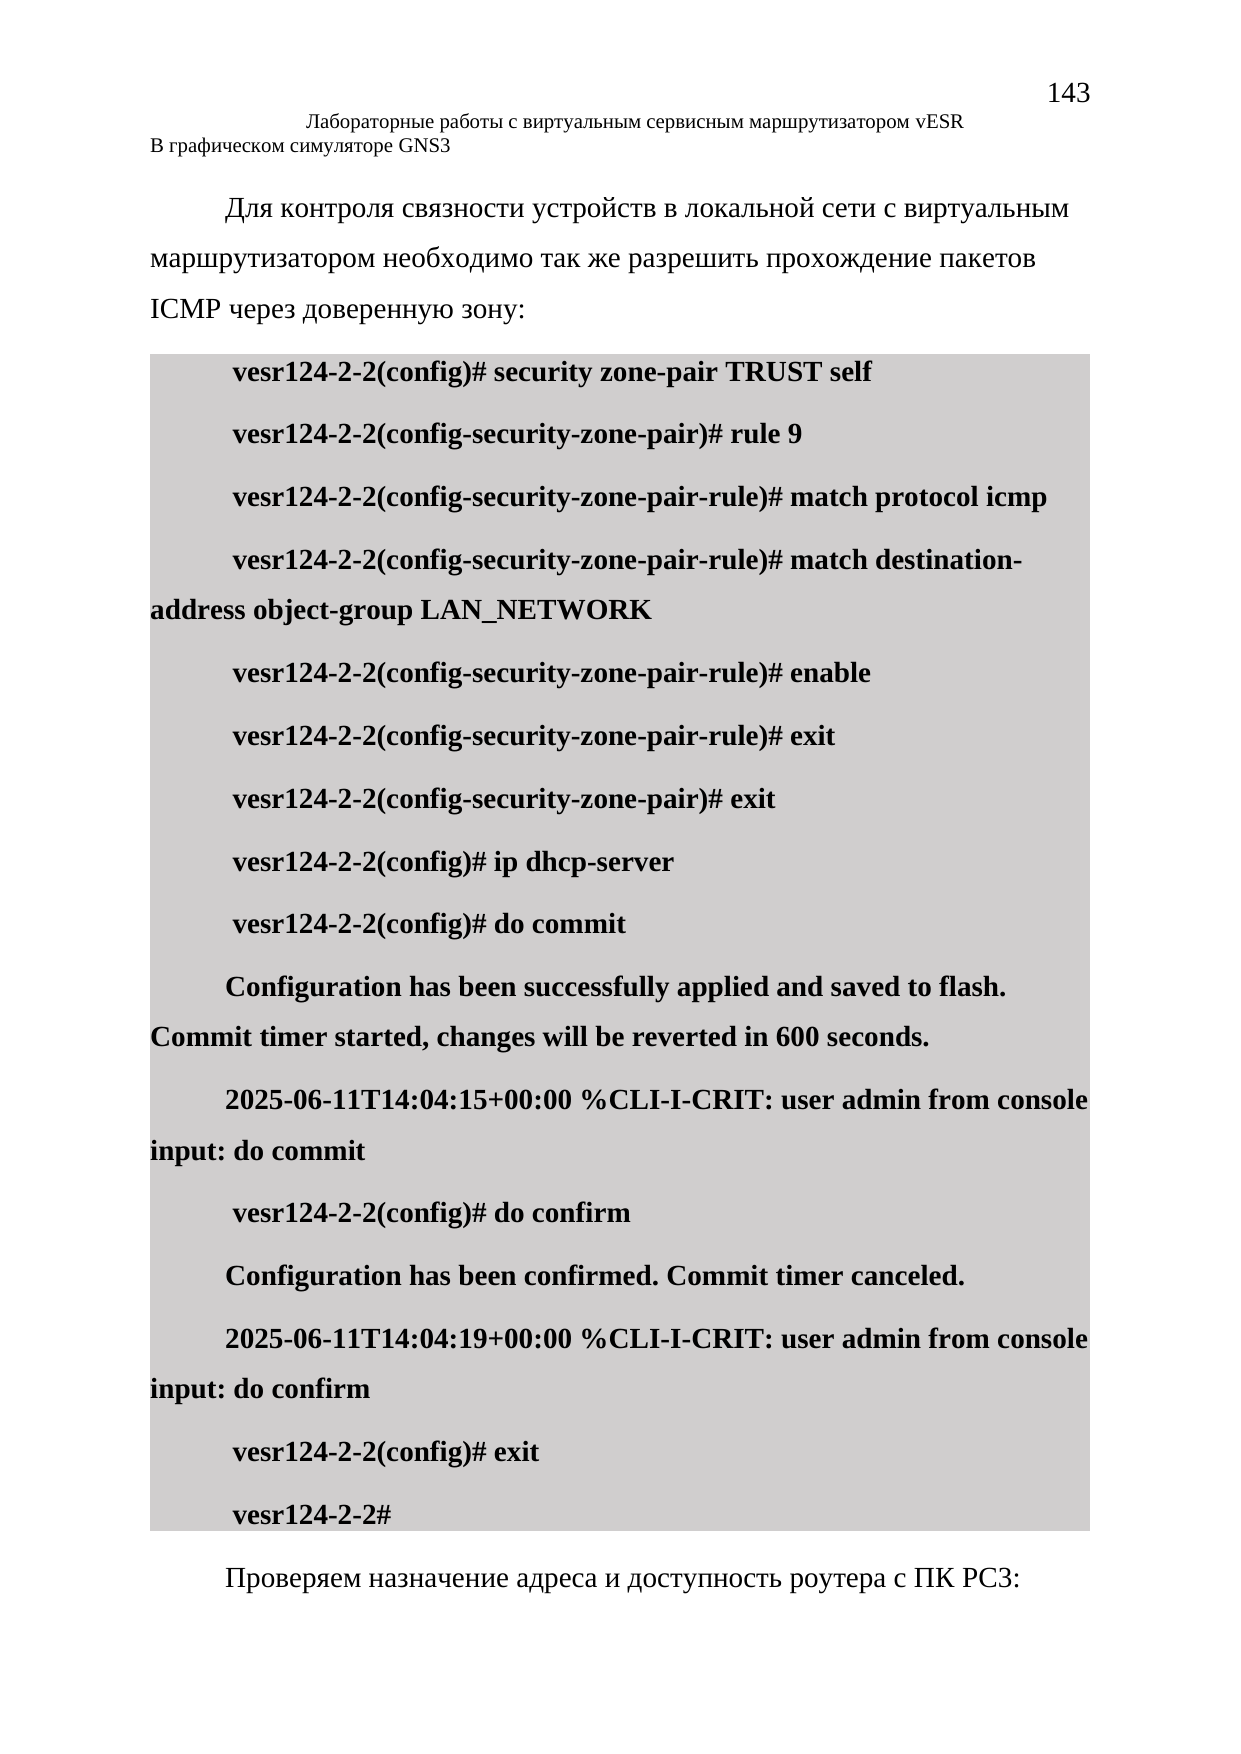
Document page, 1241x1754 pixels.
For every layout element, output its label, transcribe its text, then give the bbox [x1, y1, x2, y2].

text Для контроля связности устройств в локальной сети с виртуальным маршрутизатором необходимо так же разрешить прохождение пакетов ICMP через доверенную зону: [150, 190, 1090, 324]
text vesr124-2-2(config)# ip dhcp-server [150, 844, 1090, 877]
text vesr124-2-2(config-security-zone-pair-rule)# exit [150, 718, 1090, 752]
text 2025-06-11T14:04:15+00:00 %CLI-I-CRIT: user admin from console input: do commit [150, 1082, 1090, 1166]
text vesr124-2-2(config-security-zone-pair)# rule 9 [150, 416, 1090, 450]
text vesr124-2-2(config-security-zone-pair-rule)# match destination-address object-group LAN_NETWORK [150, 542, 1090, 626]
text 2025-06-11T14:04:19+00:00 %CLI-I-CRIT: user admin from console input: do confirm [150, 1321, 1090, 1405]
text Configuration has been successfully applied and saved to flash. Commit timer started, changes will be reverted in 600 seconds. [150, 969, 1090, 1053]
text vesr124-2-2(config)# security zone-pair TRUST self [150, 354, 1090, 387]
text vesr124-2-2(config)# exit [150, 1434, 1090, 1468]
text vesr124-2-2(config-security-zone-pair-rule)# enable [150, 655, 1090, 689]
text vesr124-2-2(config-security-zone-pair-rule)# match protocol icmp [150, 479, 1090, 513]
text vesr124-2-2(config-security-zone-pair)# exit [150, 781, 1090, 814]
text Configuration has been confirmed. Commit timer canceled. [150, 1258, 1090, 1292]
text vesr124-2-2(config)# do commit [150, 906, 1090, 940]
text vesr124-2-2# [150, 1497, 1090, 1531]
text vesr124-2-2(config)# do confirm [150, 1196, 1090, 1229]
text Проверяем назначение адреса и доступность роутера с ПК PC3: [150, 1560, 1090, 1593]
